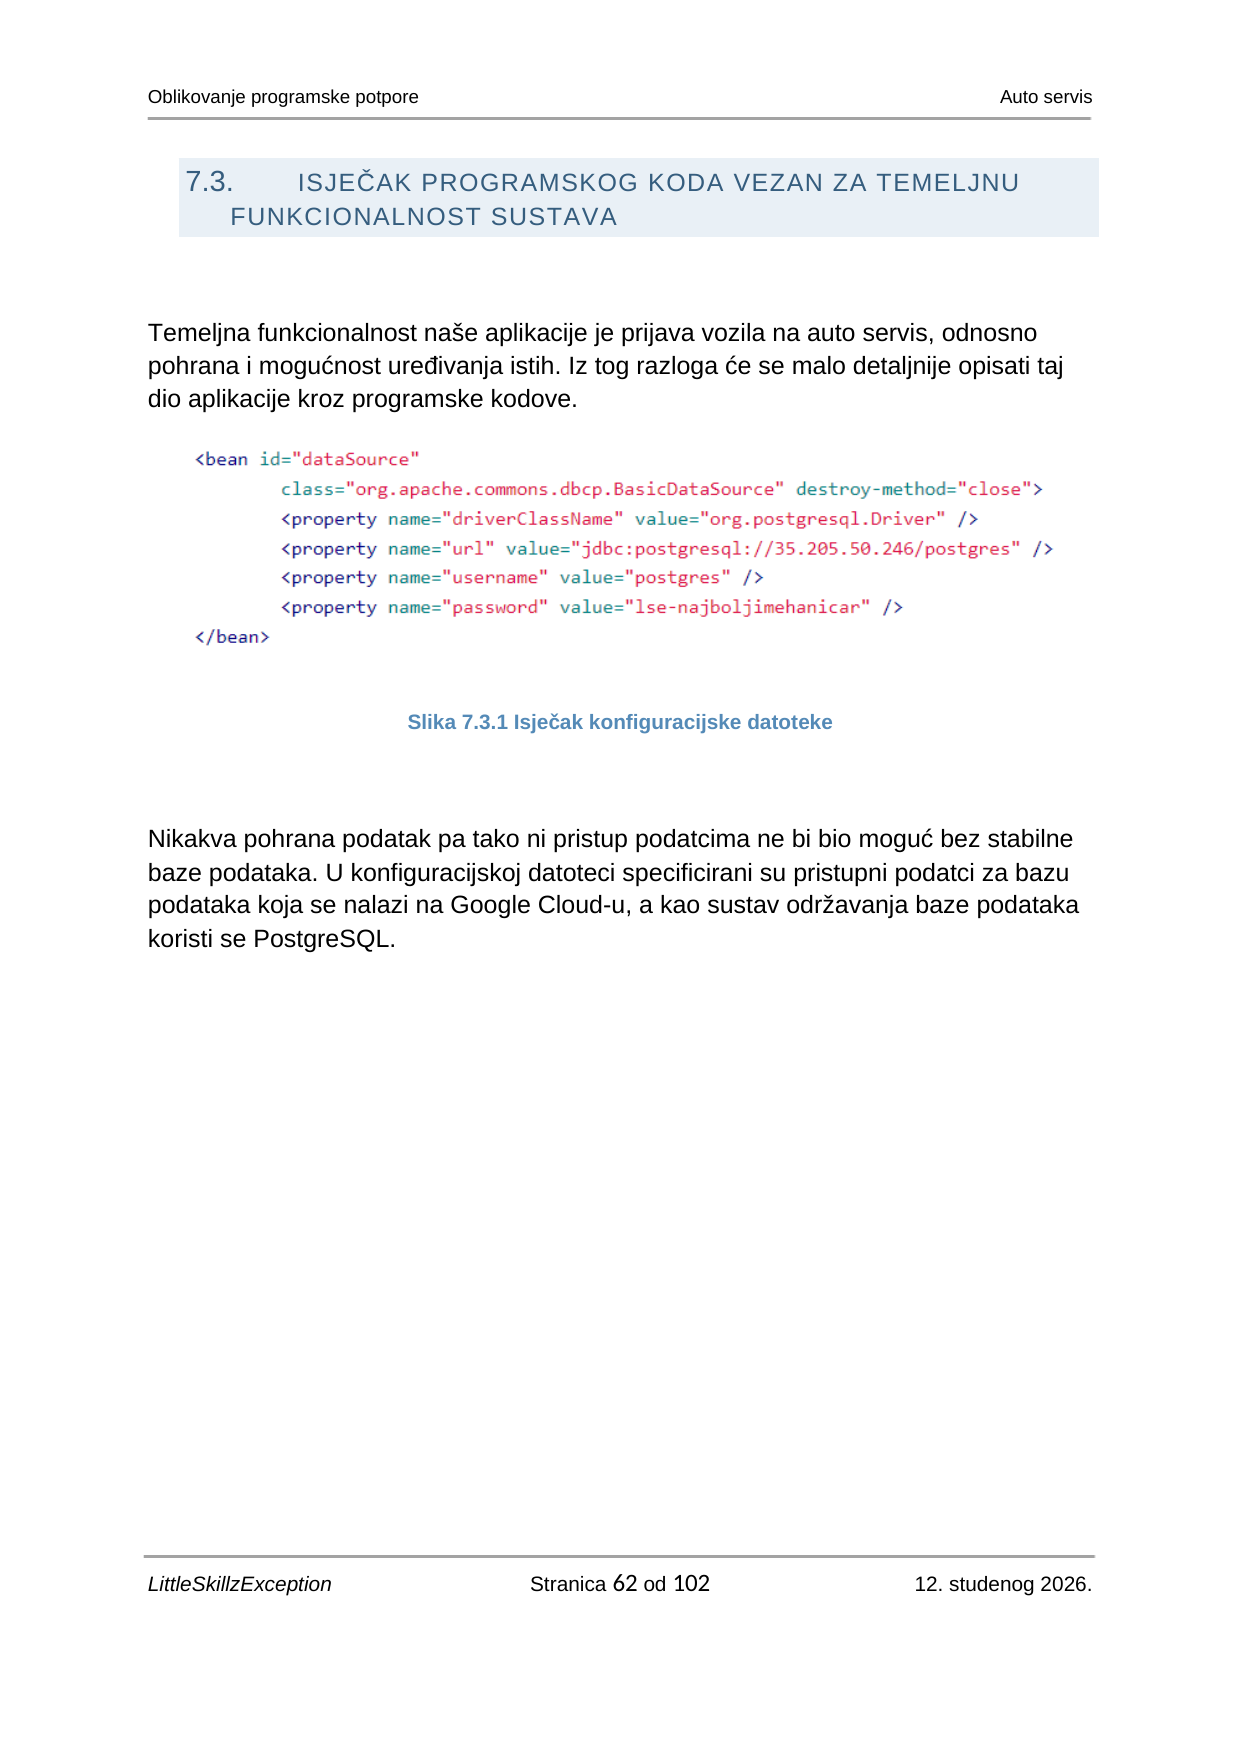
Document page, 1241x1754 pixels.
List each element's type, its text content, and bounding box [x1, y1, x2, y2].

text Temeljna funkcionalnost naše aplikacije je prijava vozila na auto servis, odnosno pohrana i mogućnost uređivanja istih. Iz tog razloga će se malo detaljnije opisati taj dio aplikacije kroz programske kodove. [148, 318, 1093, 413]
subtitle ISJEČAK PROGRAMSKOG KODA VEZAN ZA TEMELJNU FUNKCIONALNOST SUSTAVA [185, 164, 1093, 231]
text Slika 7.3.1 Isječak konfiguracijske datoteke [148, 709, 1093, 733]
text Nikakva pohrana podatak pa tako ni pristup podatcima ne bi bio moguć bez stabilne baze podataka. U konfiguracijskoj datoteci specificirani su pristupni podatci za bazu podataka koja se nalazi na Google Cloud-u, a kao sustav održavanja baze podataka koristi se PostgreSQL. [148, 824, 1093, 952]
picture [147, 438, 1093, 674]
